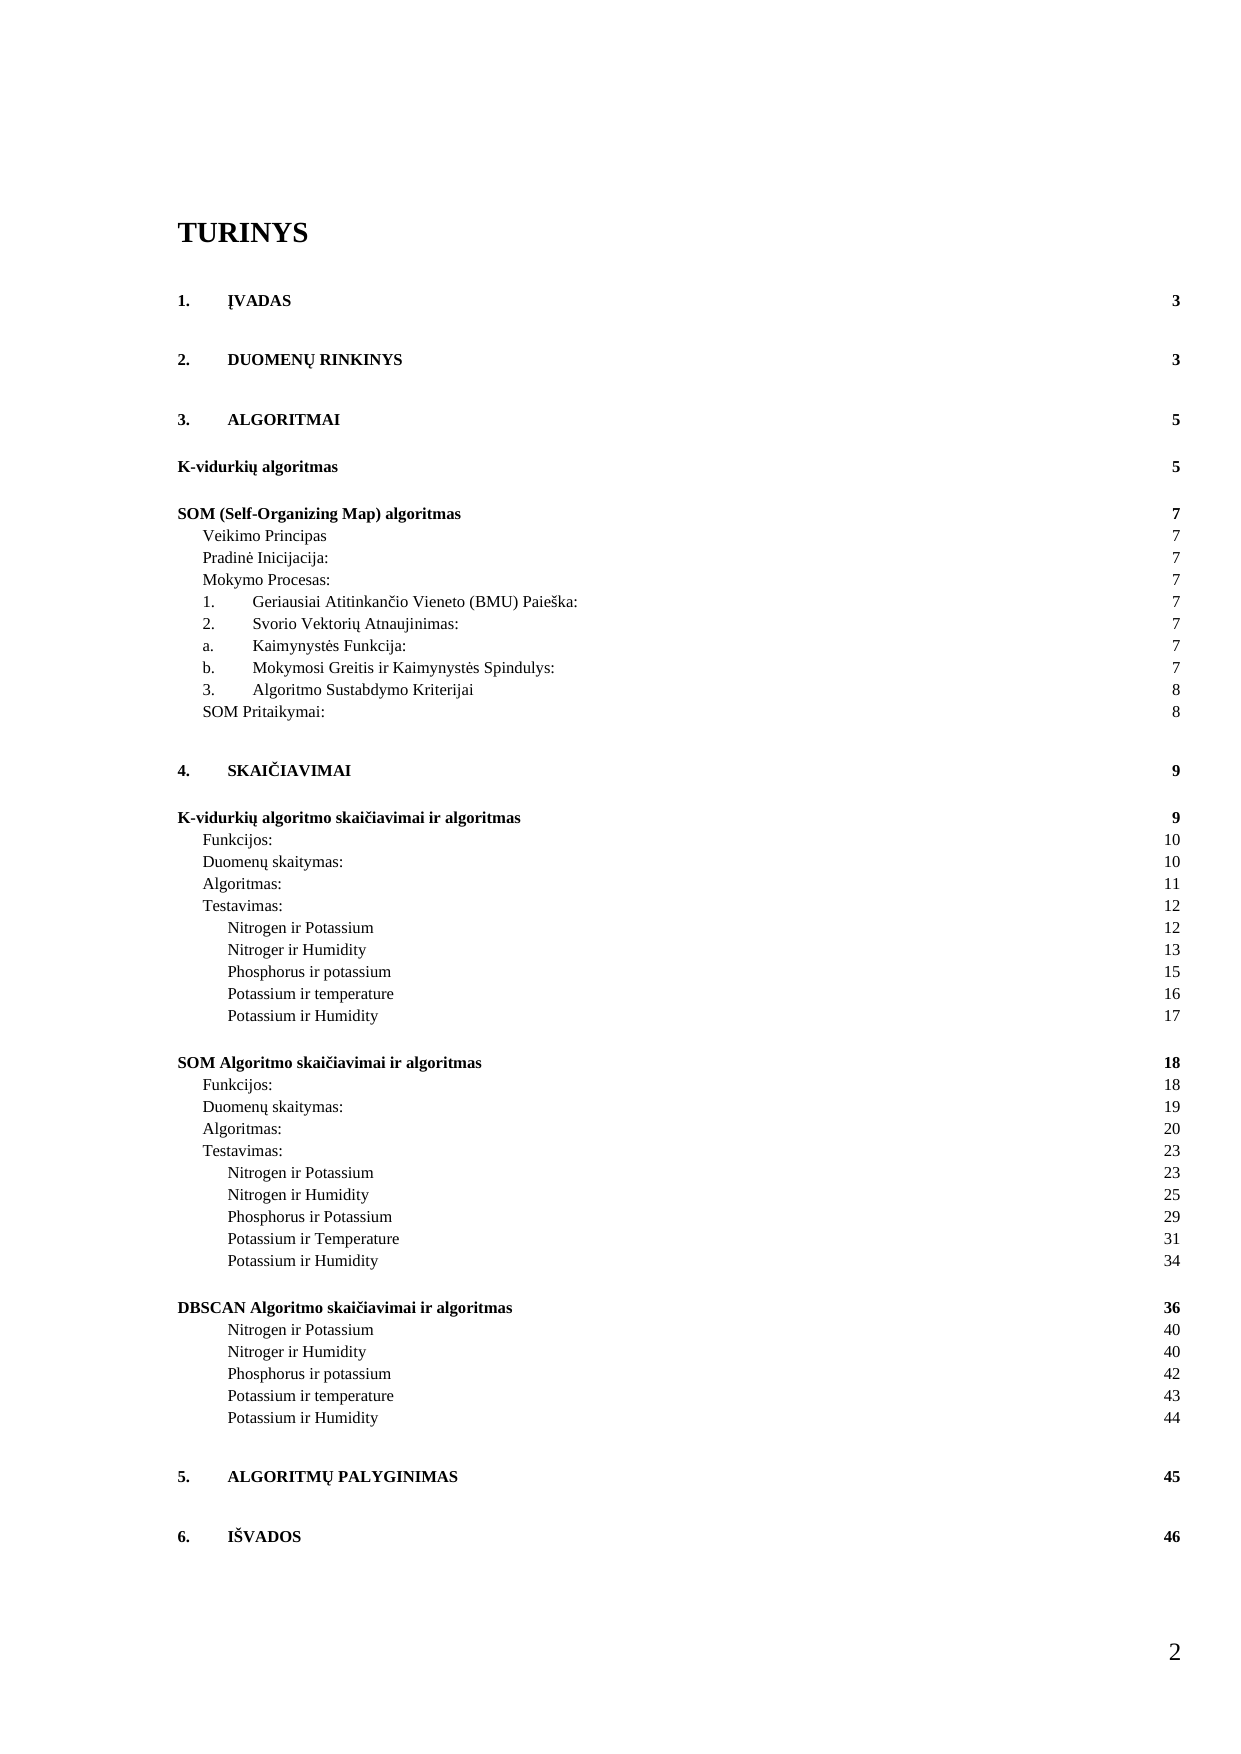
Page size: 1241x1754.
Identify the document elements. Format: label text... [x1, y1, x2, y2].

text b. Mokymosi Greitis ir Kaimynystės Spindulys: 7 [202, 657, 1181, 677]
text DBSCAN Algoritmo skaičiavimai ir algoritmas 36 [177, 1297, 1181, 1317]
text 3. Algoritmai 5 [177, 410, 1181, 429]
text Funkcijos: 10 [202, 830, 1181, 849]
text Nitrogen ir Potassium 40 [227, 1319, 1181, 1339]
text Algoritmas: 20 [202, 1119, 1181, 1138]
text 4. Skaičiavimai 9 [177, 761, 1181, 780]
text 2. Duomenų rinkinys 3 [177, 350, 1181, 369]
text Potassium ir Humidity 34 [227, 1251, 1181, 1270]
text Potassium ir Humidity 17 [227, 1006, 1181, 1025]
text Phosphorus ir potassium 15 [227, 962, 1181, 981]
text Duomenų skaitymas: 19 [202, 1097, 1181, 1116]
text Potassium ir temperature 16 [227, 984, 1181, 1003]
text Testavimas: 12 [202, 896, 1181, 915]
text Phosphorus ir potassium 42 [227, 1363, 1181, 1383]
text Nitrogen ir Humidity 25 [227, 1184, 1181, 1204]
text 2. Svorio Vektorių Atnaujinimas: 7 [202, 613, 1181, 633]
text 3. Algoritmo Sustabdymo Kriterijai 8 [202, 679, 1181, 699]
text Duomenų skaitymas: 10 [202, 852, 1181, 871]
text SOM (Self-Organizing Map) algoritmas 7 [177, 504, 1181, 523]
text Testavimas: 23 [202, 1141, 1181, 1160]
text SOM Pritaikymai: 8 [202, 701, 1181, 721]
text Potassium ir Humidity 44 [227, 1407, 1181, 1427]
text Potassium ir temperature 43 [227, 1385, 1181, 1404]
text a. Kaimynystės Funkcija: 7 [202, 636, 1181, 655]
text Nitrogen ir Potassium 12 [227, 918, 1181, 937]
text 1. Įvadas 3 [177, 291, 1181, 310]
text Phosphorus ir Potassium 29 [227, 1207, 1181, 1226]
text Turinys [177, 215, 1181, 248]
text Pradinė Inicijacija: 7 [202, 548, 1181, 567]
text Funkcijos: 18 [202, 1075, 1181, 1094]
text SOM Algoritmo skaičiavimai ir algoritmas 18 [177, 1053, 1181, 1072]
text 1. Geriausiai Atitinkančio Vieneto (BMU) Paieška: 7 [202, 592, 1181, 611]
text Veikimo Principas 7 [202, 526, 1181, 545]
text Nitroger ir Humidity 40 [227, 1341, 1181, 1361]
text 5. Algoritmų Palyginimas 45 [177, 1467, 1181, 1486]
text Algoritmas: 11 [202, 874, 1181, 893]
text Nitroger ir Humidity 13 [227, 940, 1181, 959]
text K-vidurkių algoritmo skaičiavimai ir algoritmas 9 [177, 808, 1181, 827]
text Nitrogen ir Potassium 23 [227, 1163, 1181, 1182]
text Mokymo Procesas: 7 [202, 569, 1181, 589]
text K-vidurkių algoritmas 5 [177, 457, 1181, 476]
text Potassium ir Temperature 31 [227, 1228, 1181, 1248]
text 6. Išvados 46 [177, 1526, 1181, 1546]
